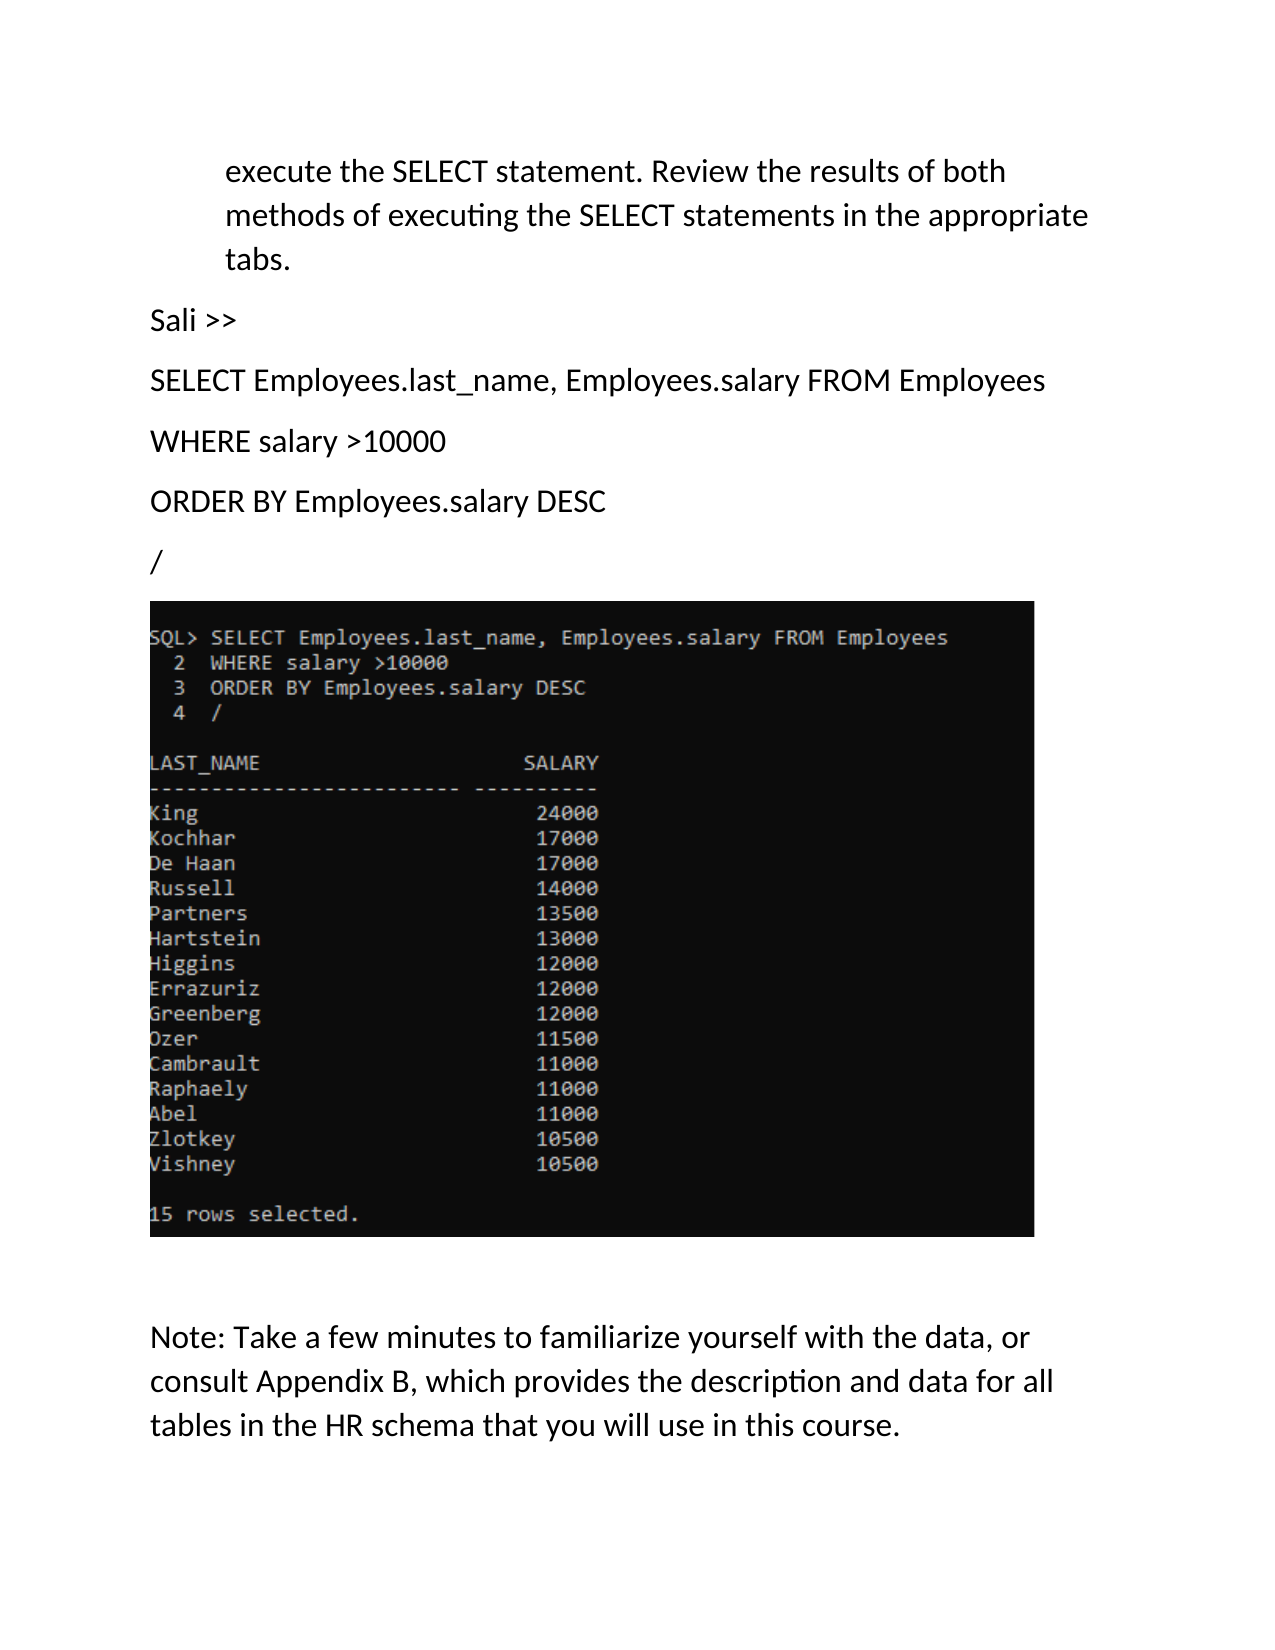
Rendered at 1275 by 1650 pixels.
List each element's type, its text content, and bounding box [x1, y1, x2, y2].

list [187, 150, 1125, 279]
text Note: Take a few minutes to familiarize yourself with the data, or consult Appendix B, which provides the description and data for all tables in the HR schema that you will use in this course. [150, 1316, 1125, 1444]
text SELECT Employees.last_name, Employees.salary FROM Employees [150, 359, 1125, 400]
text WHERE salary >10000 [150, 420, 1125, 461]
text ORDER BY Employees.salary DESC [150, 480, 1125, 521]
text Sali >> [150, 298, 1125, 339]
text / [150, 541, 1125, 582]
picture [150, 601, 1035, 1237]
